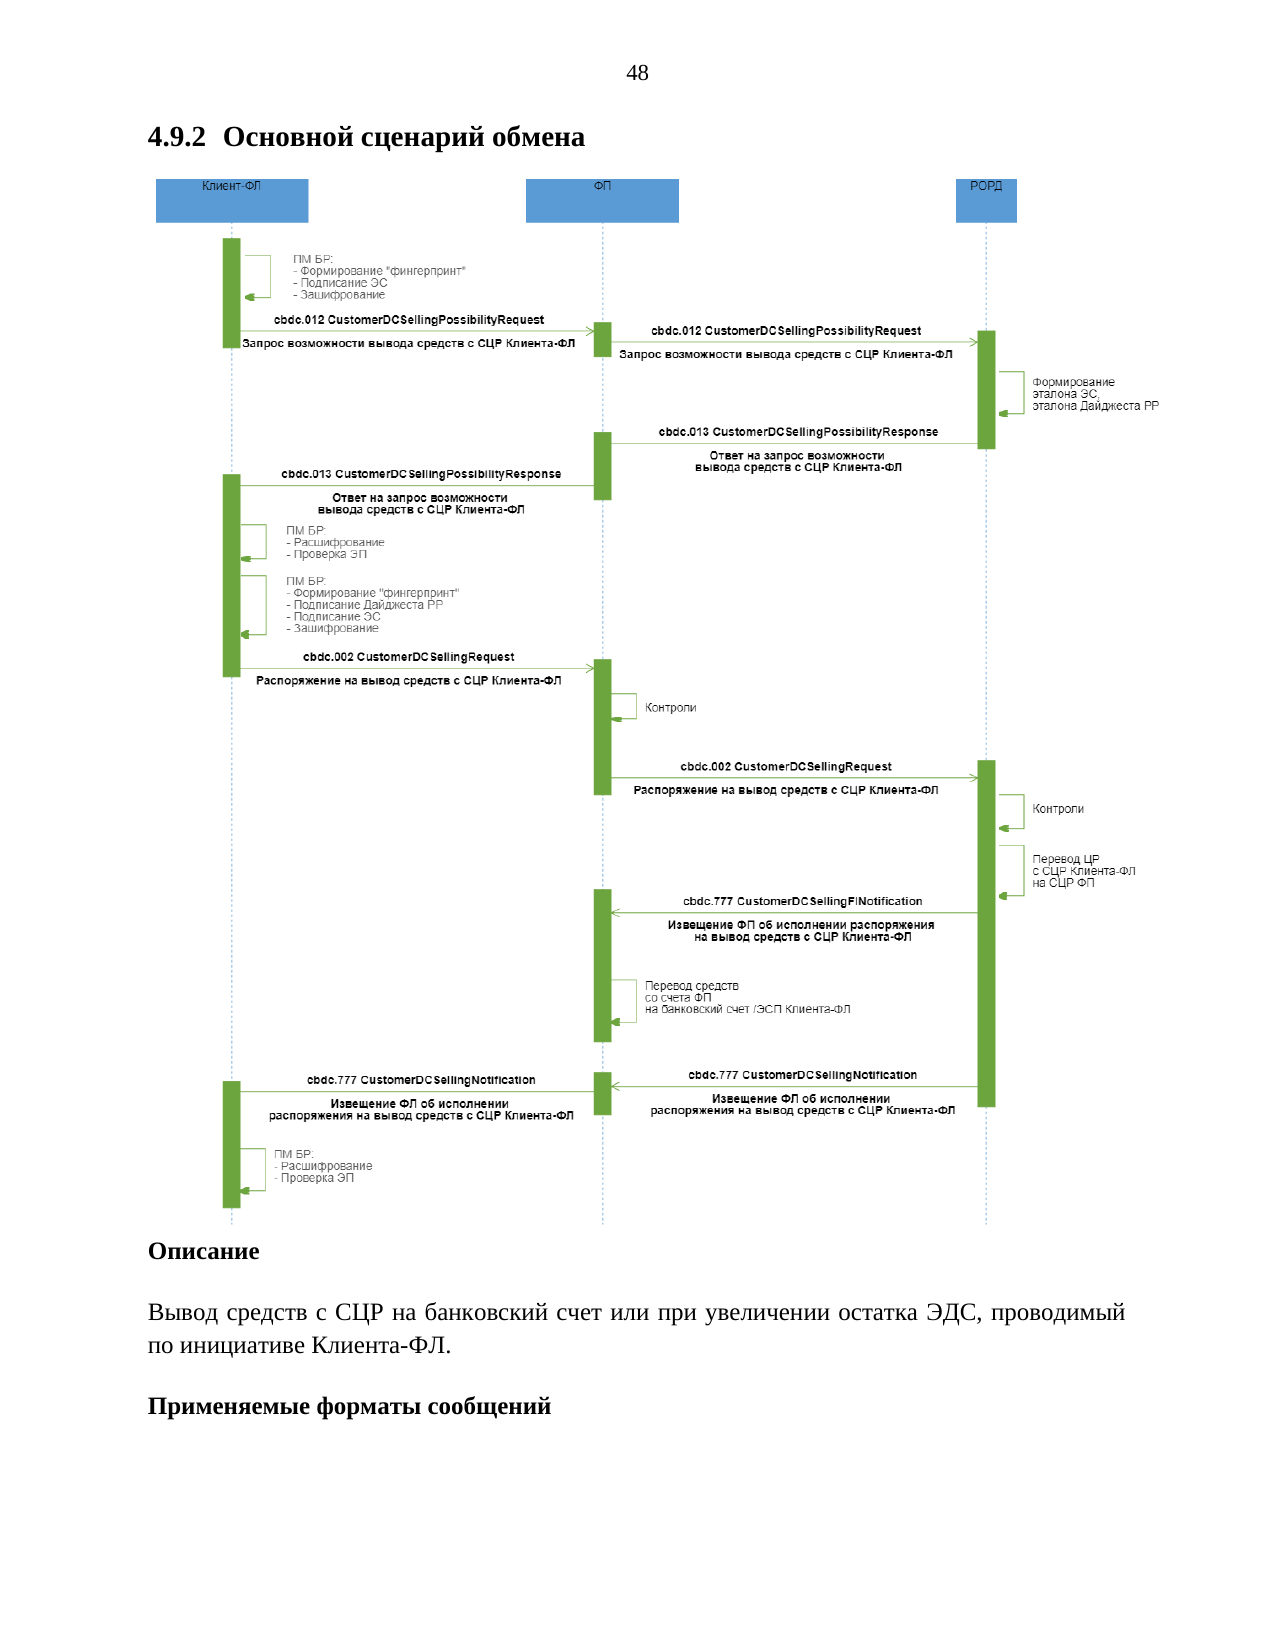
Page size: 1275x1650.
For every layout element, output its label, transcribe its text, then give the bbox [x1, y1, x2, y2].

text Вывод средств с СЦР на банковский счет или при увеличении остатка ЭДС, проводимый по инициативе Клиента-ФЛ. [148, 1297, 1127, 1359]
picture [147, 170, 1168, 1232]
subtitle Основной сценарий обмена [148, 119, 1127, 153]
text Описание [148, 1236, 1127, 1265]
text Применяемые форматы сообщений [148, 1391, 1127, 1420]
